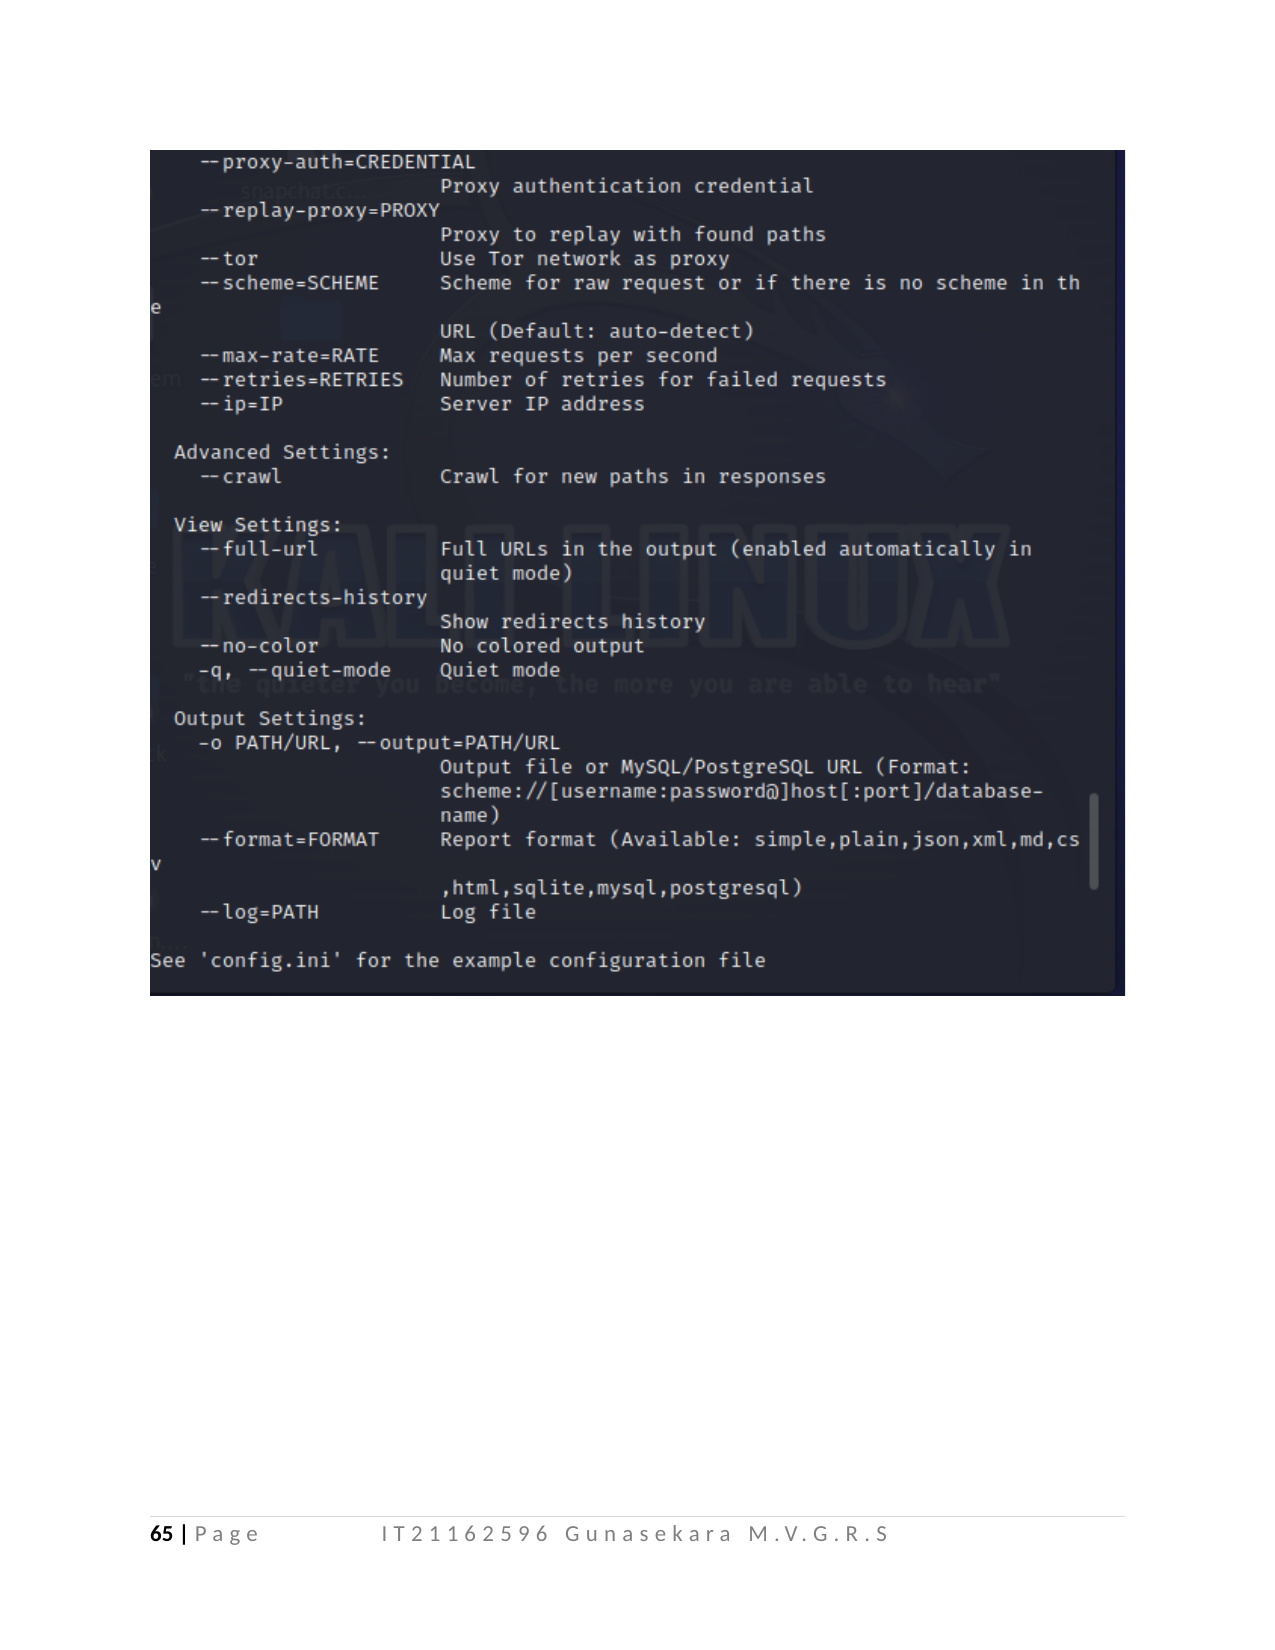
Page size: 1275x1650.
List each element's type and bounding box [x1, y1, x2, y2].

picture [150, 150, 1125, 996]
